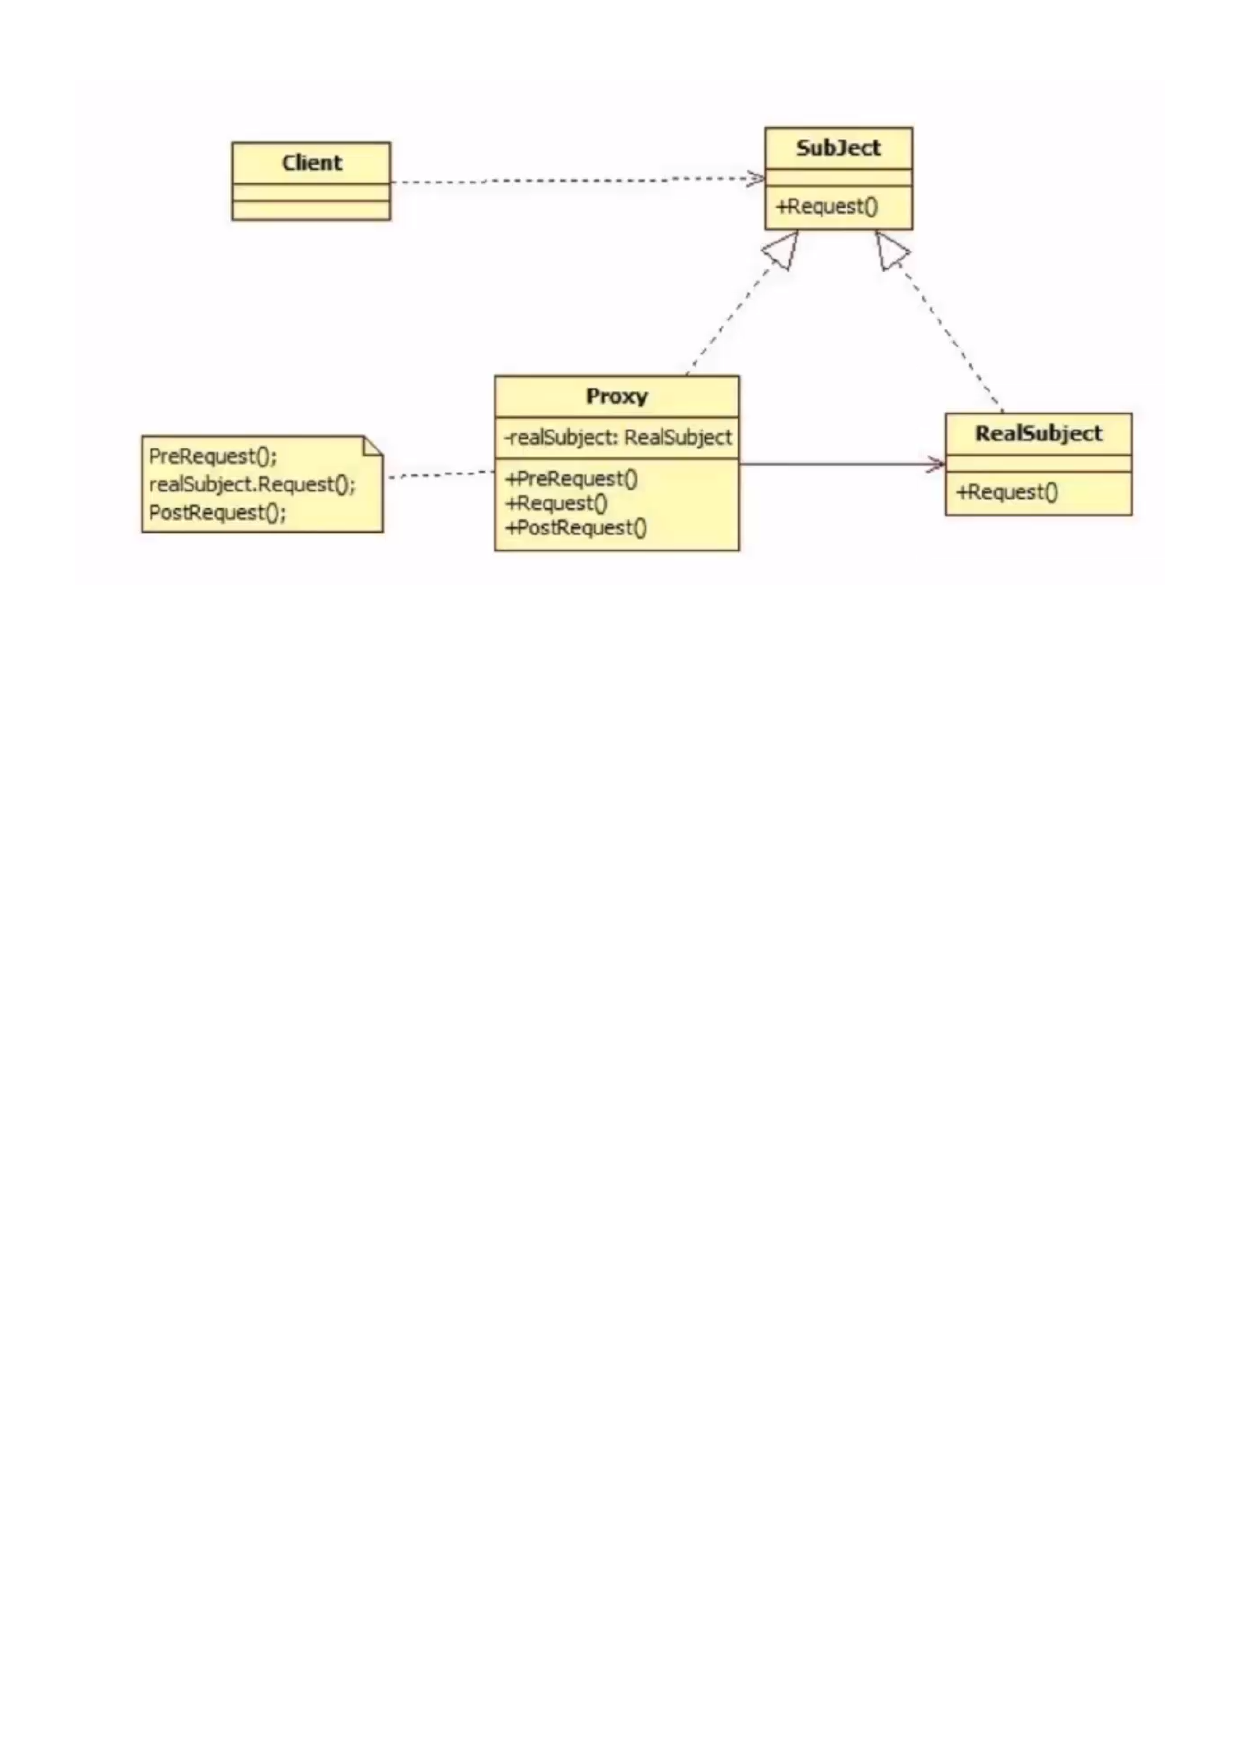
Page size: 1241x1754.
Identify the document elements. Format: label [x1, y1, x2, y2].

picture [75, 80, 1166, 585]
